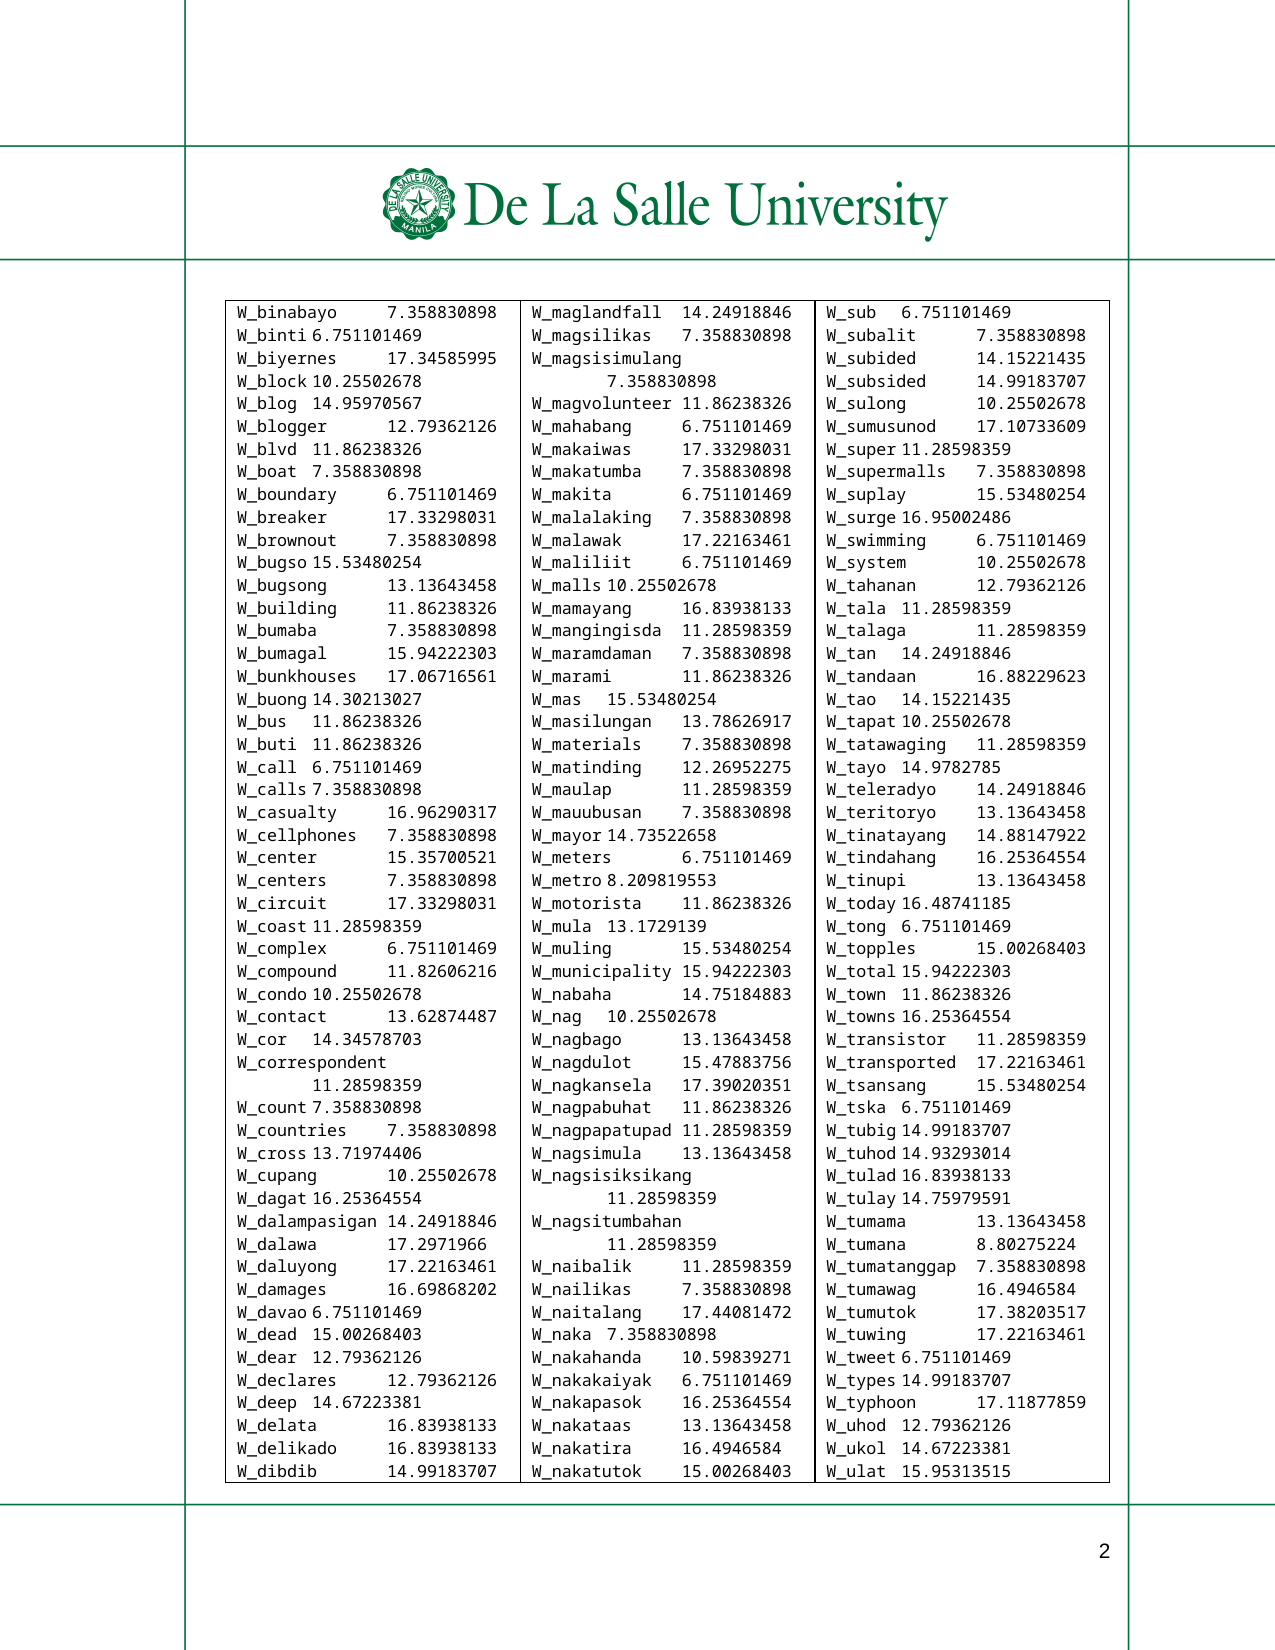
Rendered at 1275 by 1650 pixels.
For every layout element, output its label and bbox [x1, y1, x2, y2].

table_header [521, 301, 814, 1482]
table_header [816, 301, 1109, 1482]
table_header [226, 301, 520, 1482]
picture [0, 0, 1275, 1650]
